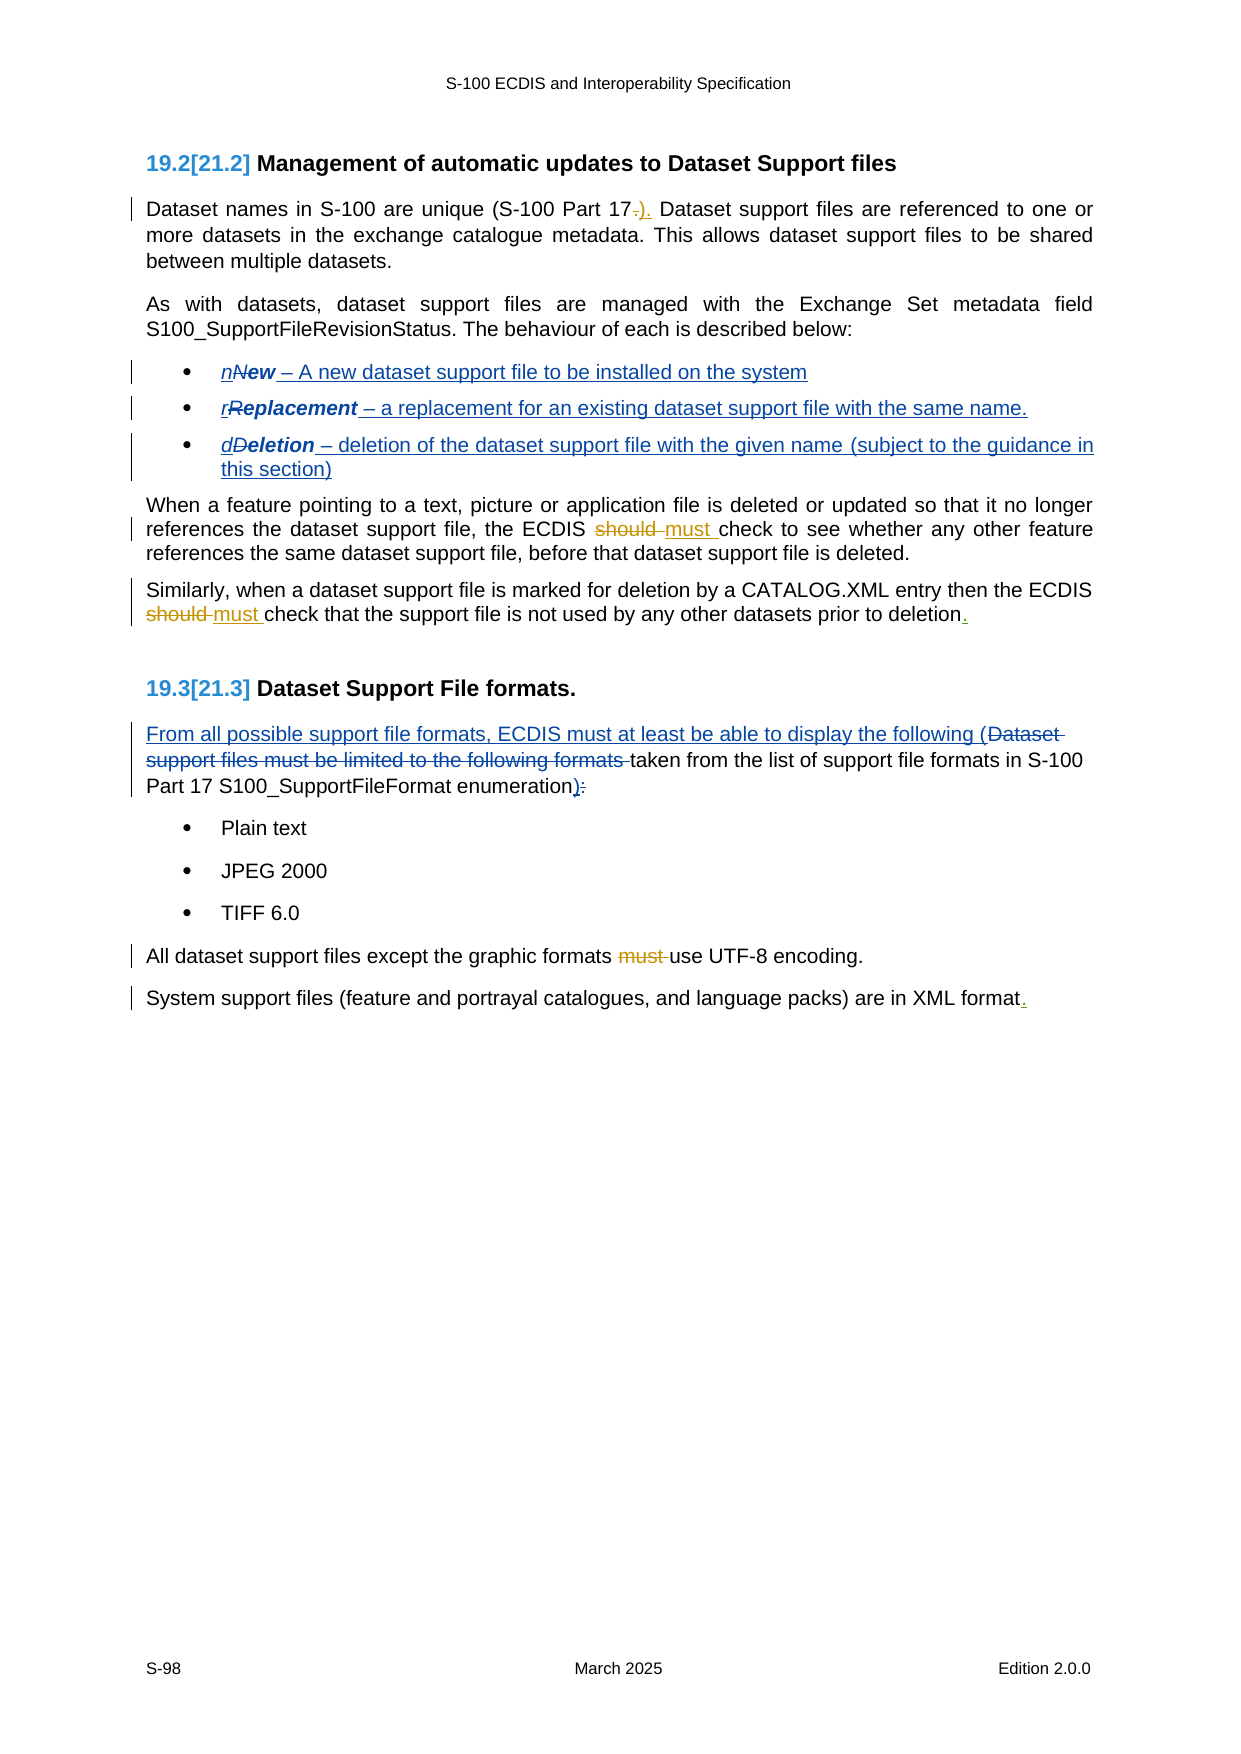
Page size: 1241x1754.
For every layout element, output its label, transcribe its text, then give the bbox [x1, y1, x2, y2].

subtitle Management of automatic updates to Dataset Support files [146, 150, 1094, 176]
list Plain text [183, 816, 1094, 840]
text All dataset support files except the graphic formats use UTF-8 encoding. [146, 944, 1094, 968]
list TIFF 6.0 [183, 901, 1094, 925]
text Dataset names in S-100 are unique (S-100 Part 17 Dataset support files are referenced to one or more datasets in the exchange catalogue metadata. This allows dataset support files to be shared between multiple datasets. [146, 197, 1094, 273]
list ew [183, 360, 1094, 384]
list JPEG 2000 [183, 858, 1094, 883]
list eletion [183, 433, 1094, 481]
text As with datasets, dataset support files are managed with the Exchange Set metadata field S100_SupportFileRevisionStatus. The behaviour of each is described below: [146, 291, 1094, 341]
text Similarly, when a dataset support file is marked for deletion by a CATALOG.XML entry then the ECDIS check that the support file is not used by any other datasets prior to deletion [146, 578, 1094, 626]
text System support files (feature and portrayal catalogues, and language packs) are in XML format [146, 986, 1094, 1010]
text taken from the list of support file formats in S-100 Part 17 S100_SupportFileFormat enumeration [146, 722, 1094, 797]
subtitle Dataset Support File formats. [146, 674, 1094, 701]
list eplacement [183, 396, 1094, 420]
text When a feature pointing to a text, picture or application file is deleted or updated so that it no longer references the dataset support file, the ECDIS check to see whether any other feature references the same dataset support file, before that dataset support file is deleted. [146, 493, 1094, 565]
